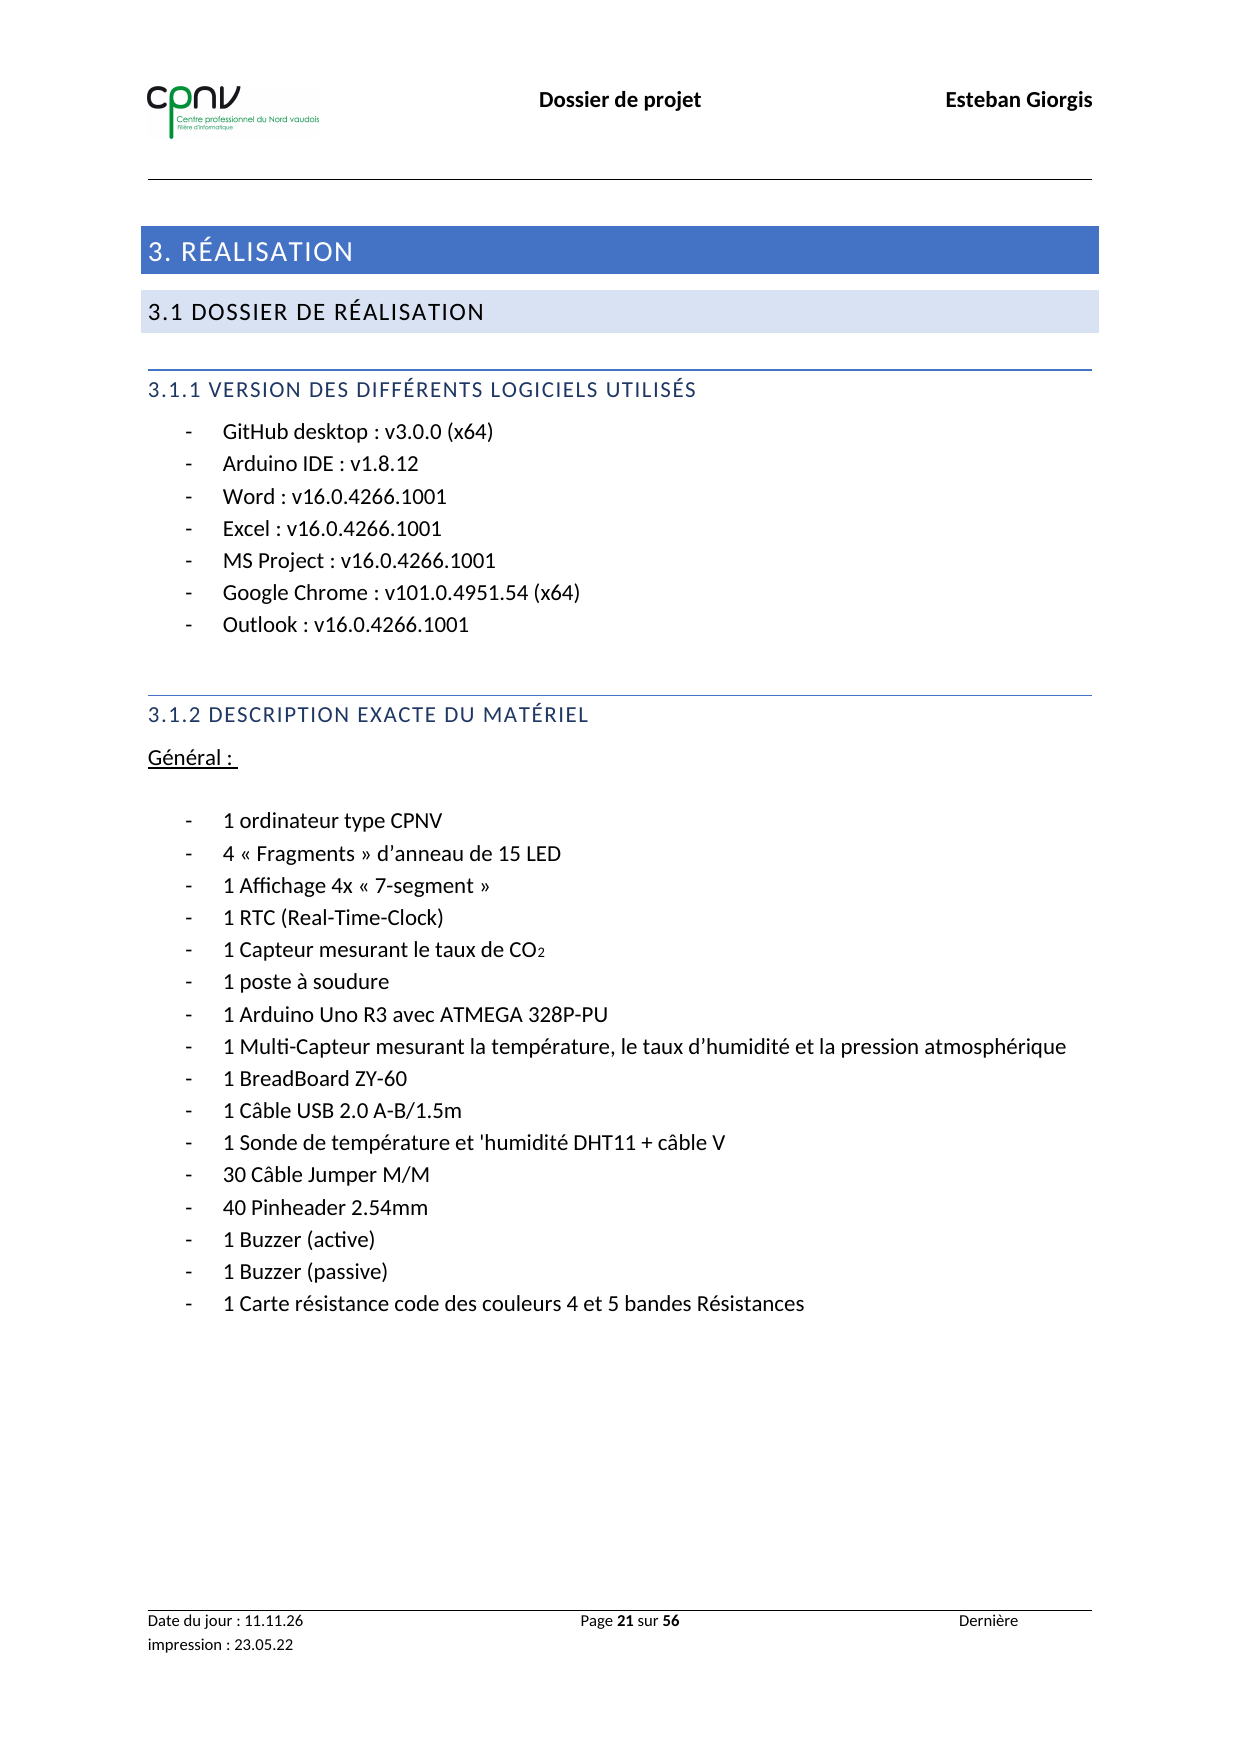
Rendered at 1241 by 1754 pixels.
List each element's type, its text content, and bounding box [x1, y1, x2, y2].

list 1 RTC (Real-Time-Clock) [185, 903, 1092, 931]
list 1 Capteur mesurant le taux de CO2 [185, 935, 1092, 963]
subtitle 3.1.1 Version des différents logiciels utilisés [148, 371, 1092, 403]
list GitHub desktop : v3.0.0 (x64) [185, 417, 1092, 445]
list Arduino IDE : v1.8.12 [185, 449, 1092, 478]
list 1 ordinateur type CPNV [185, 807, 1092, 834]
subtitle 3.1.2 Description exacte du matériel [148, 696, 1092, 728]
list 1 Buzzer (passive) [185, 1257, 1092, 1285]
list 1 poste à soudure [185, 967, 1092, 996]
list MS Project : v16.0.4266.1001 [185, 546, 1092, 574]
list 1 Affichage 4x « 7-segment » [185, 871, 1092, 899]
list Word : v16.0.4266.1001 [185, 482, 1092, 510]
list 40 Pinheader 2.54mm [185, 1193, 1092, 1221]
list 1 Arduino Uno R3 avec ATMEGA 328P-PU [185, 1000, 1092, 1028]
subtitle 3.1 Dossier de réalisation [148, 297, 1092, 327]
subtitle 3. Réalisation [148, 233, 1092, 268]
list 1 Buzzer (active) [185, 1225, 1092, 1253]
list 1 Carte résistance code des couleurs 4 et 5 bandes Résistances [185, 1289, 1092, 1317]
list 1 Multi-Capteur mesurant la température, le taux d’humidité et la pression atmosphérique [185, 1032, 1092, 1060]
list 4 « Fragments » d’anneau de 15 LED [185, 839, 1092, 867]
list 1 BreadBoard ZY-60 [185, 1064, 1092, 1092]
list Outlook : v16.0.4266.1001 [185, 611, 1092, 638]
list Excel : v16.0.4266.1001 [185, 514, 1092, 542]
text Général : [148, 743, 1092, 771]
list 1 Câble USB 2.0 A-B/1.5m [185, 1096, 1092, 1124]
list Google Chrome : v101.0.4951.54 (x64) [185, 578, 1092, 606]
list 30 Câble Jumper M/M [185, 1161, 1092, 1189]
picture [147, 86, 319, 139]
list 1 Sonde de température et 'humidité DHT11 + câble V [185, 1128, 1092, 1156]
